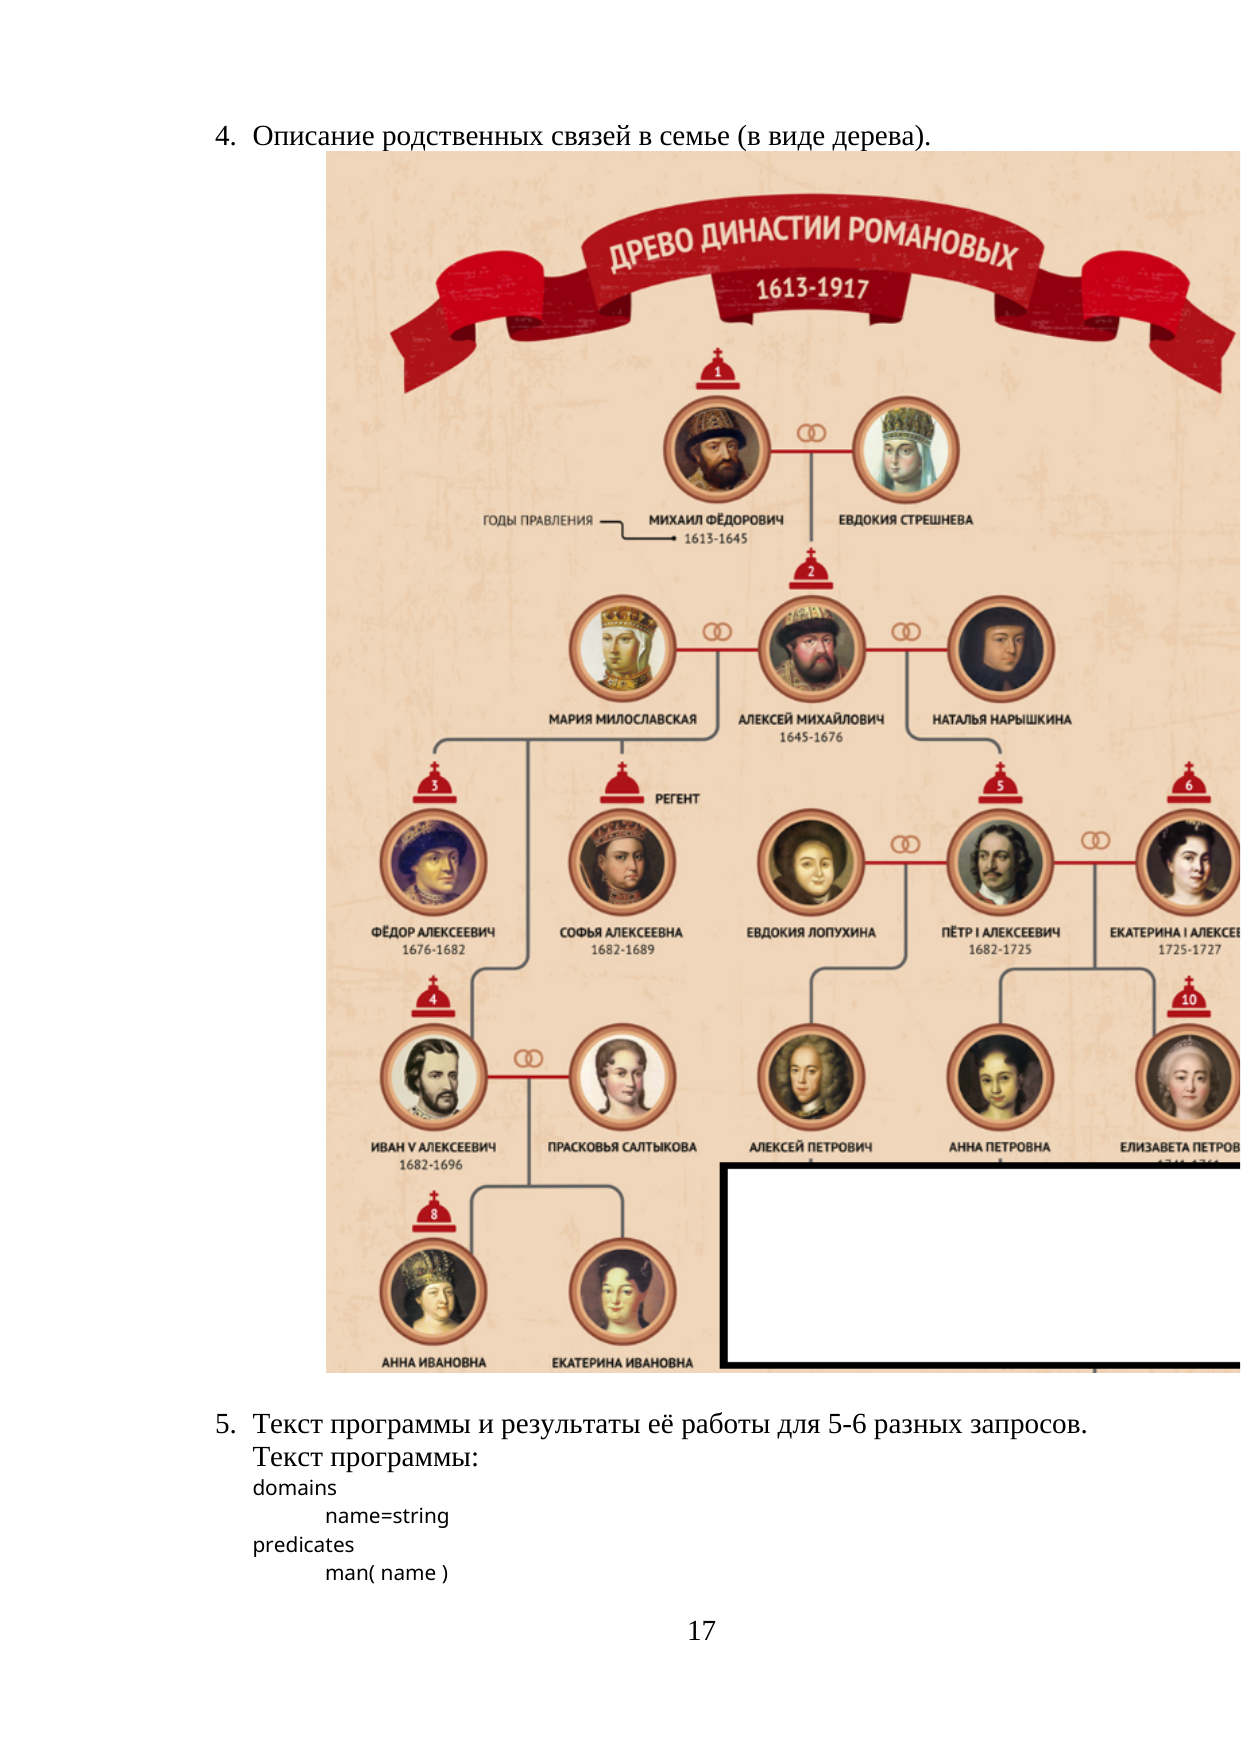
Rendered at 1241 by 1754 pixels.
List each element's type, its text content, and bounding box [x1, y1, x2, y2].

list domains [252, 1473, 1152, 1502]
list Текст программы и результаты её работы для 5-6 разных запросов. [215, 1406, 1152, 1439]
list predicates [252, 1530, 1152, 1558]
list man( name ) [252, 1558, 1152, 1587]
list Описание родственных связей в семье (в виде дерева). [215, 118, 1152, 152]
picture [326, 151, 1241, 1373]
list Текст программы: [252, 1439, 1152, 1473]
list name=string [252, 1502, 1152, 1530]
